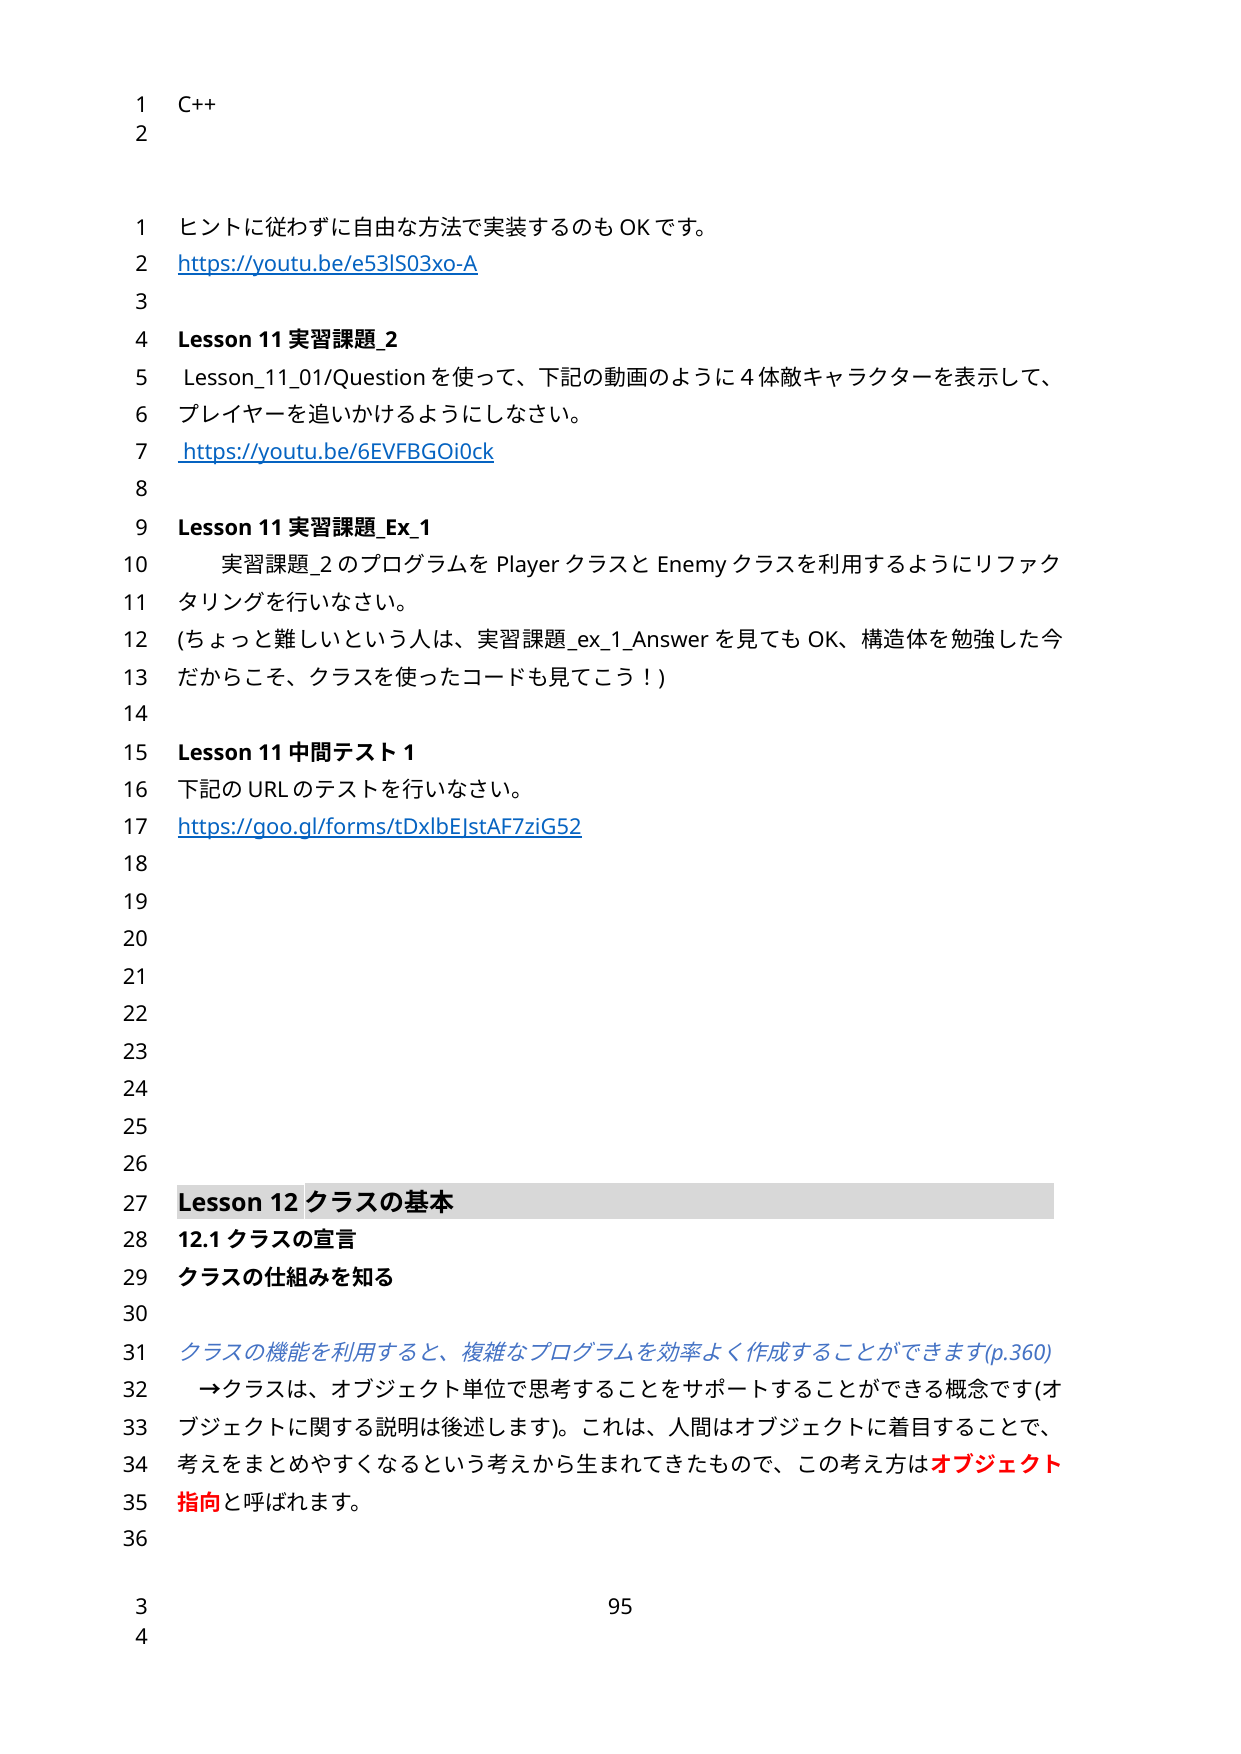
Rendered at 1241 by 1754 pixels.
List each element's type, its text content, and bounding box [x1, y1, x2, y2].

text https://youtu.be/6EVFBGOi0ck [177, 432, 1063, 469]
subtitle Lesson 12 クラスの基本 [177, 1182, 1063, 1219]
subtitle Lesson 11 中間テスト 1 [177, 732, 1063, 769]
subtitle Lesson 11 実習課題_Ex_1 [177, 507, 1063, 544]
text Lesson_11_01/Questionを使って、下記の動画のように４体敵キャラクターを表示して、プレイヤーを追いかけるようにしなさい。 [177, 357, 1063, 432]
text 下記のURLのテストを行いなさい。 [177, 769, 1063, 807]
subtitle Lesson 11 実習課題_2 [177, 319, 1063, 357]
text https://youtu.be/e53lS03xo-A [177, 244, 1063, 282]
text https://goo.gl/forms/tDxlbEJstAF7ziG52 [177, 807, 1063, 844]
text 実習課題_2のプログラムをPlayerクラスとEnemyクラスを利用するようにリファクタリングを行いなさい。 [177, 544, 1063, 619]
text →クラスは、オブジェクト単位で思考することをサポートすることができる概念です(オブジェクトに関する説明は後述します)。これは、人間はオブジェクトに着目することで、考えをまとめやすくなるという考えから生まれてきたもので、この考え方はオブジェクト指向と呼ばれます。 [177, 1369, 1063, 1519]
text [177, 207, 1063, 244]
subtitle 12.1 クラスの宣言 [177, 1219, 1063, 1257]
text クラスの仕組みを知る [177, 1257, 1063, 1294]
text (ちょっと難しいという人は、実習課題_ex_1_Answerを見てもOK、構造体を勉強した今だからこそ、クラスを使ったコードも見てこう！) [177, 619, 1063, 694]
text クラスの機能を利用すると、複雑なプログラムを効率よく作成することができます(p.360) [177, 1332, 1063, 1369]
